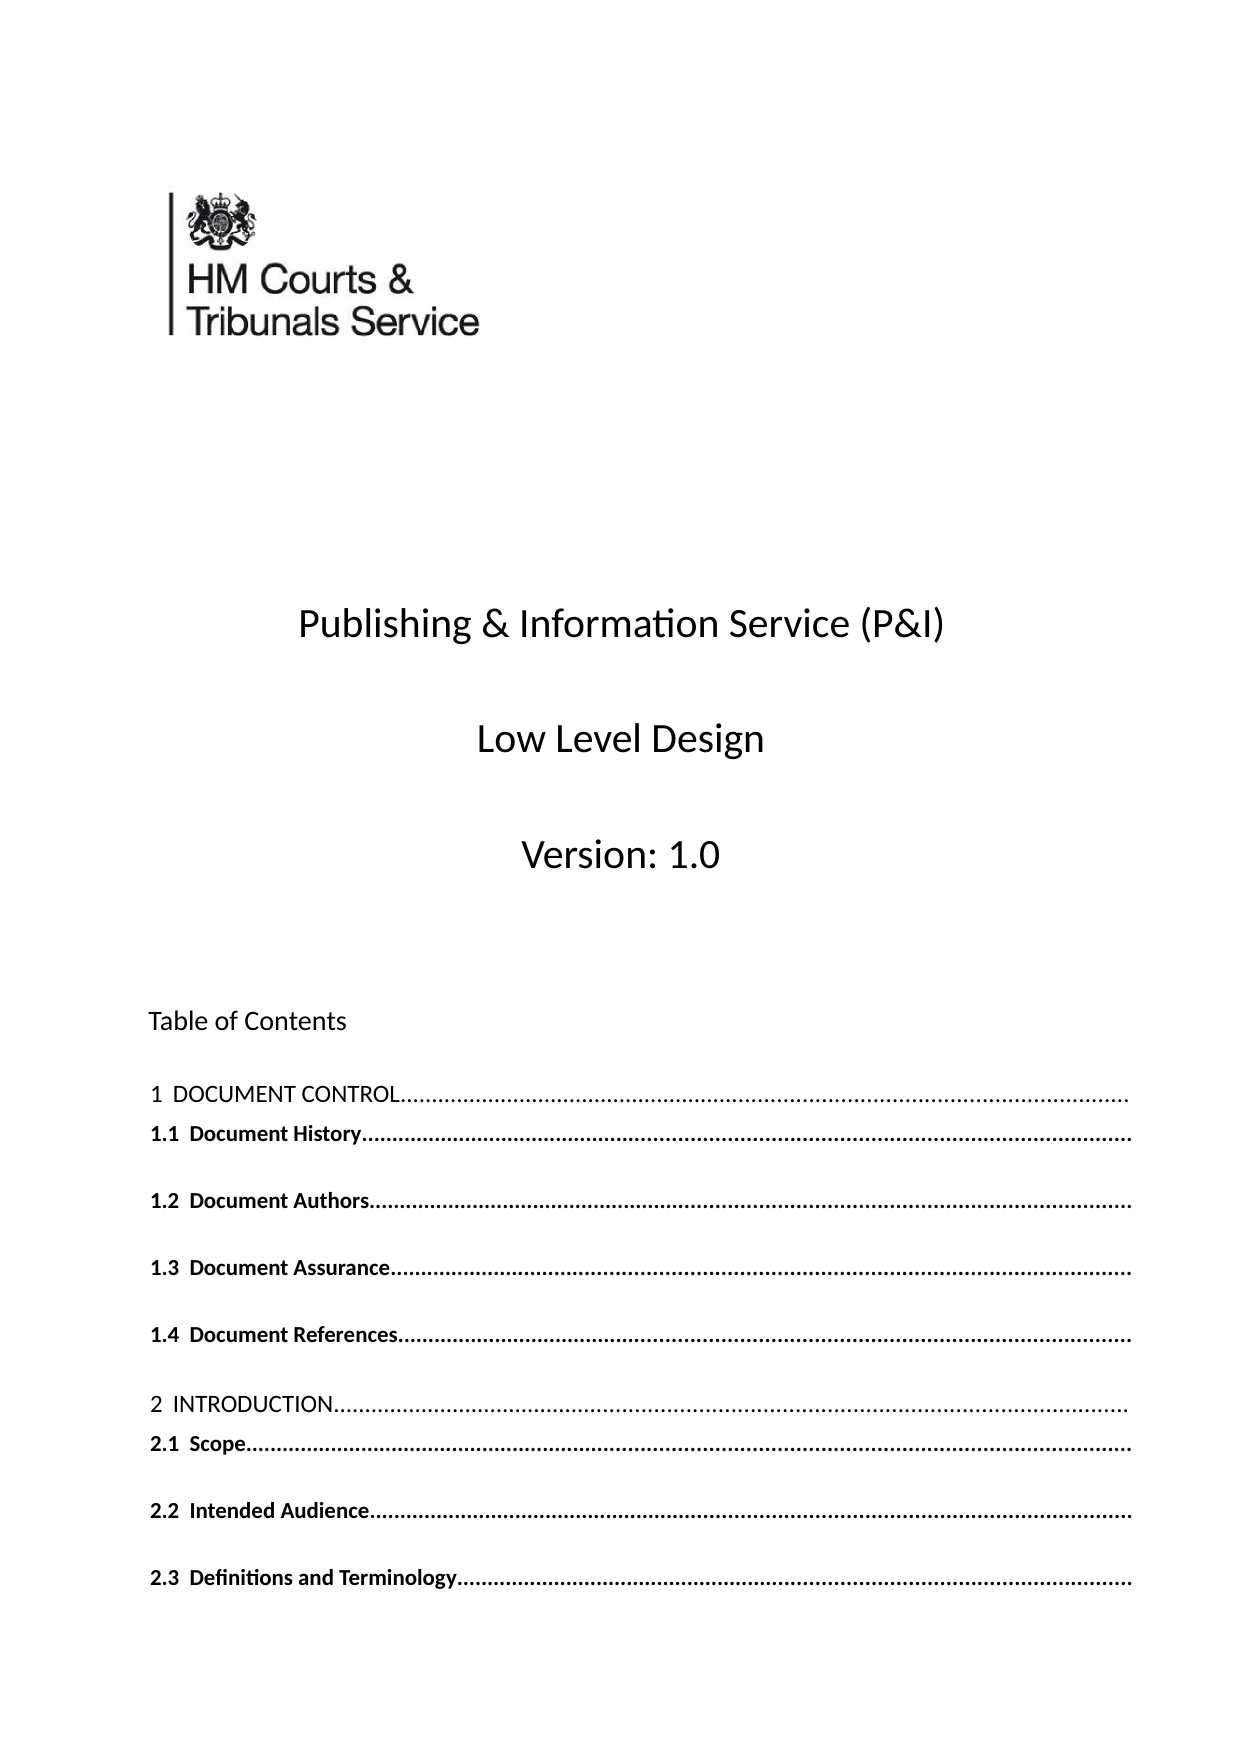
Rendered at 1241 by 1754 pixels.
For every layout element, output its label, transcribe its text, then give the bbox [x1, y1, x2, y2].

text Low Level Design [148, 712, 1093, 763]
text Version: 1.0 [148, 828, 1093, 878]
text Publishing & Information Service (P&I) [148, 597, 946, 648]
picture [151, 163, 505, 369]
